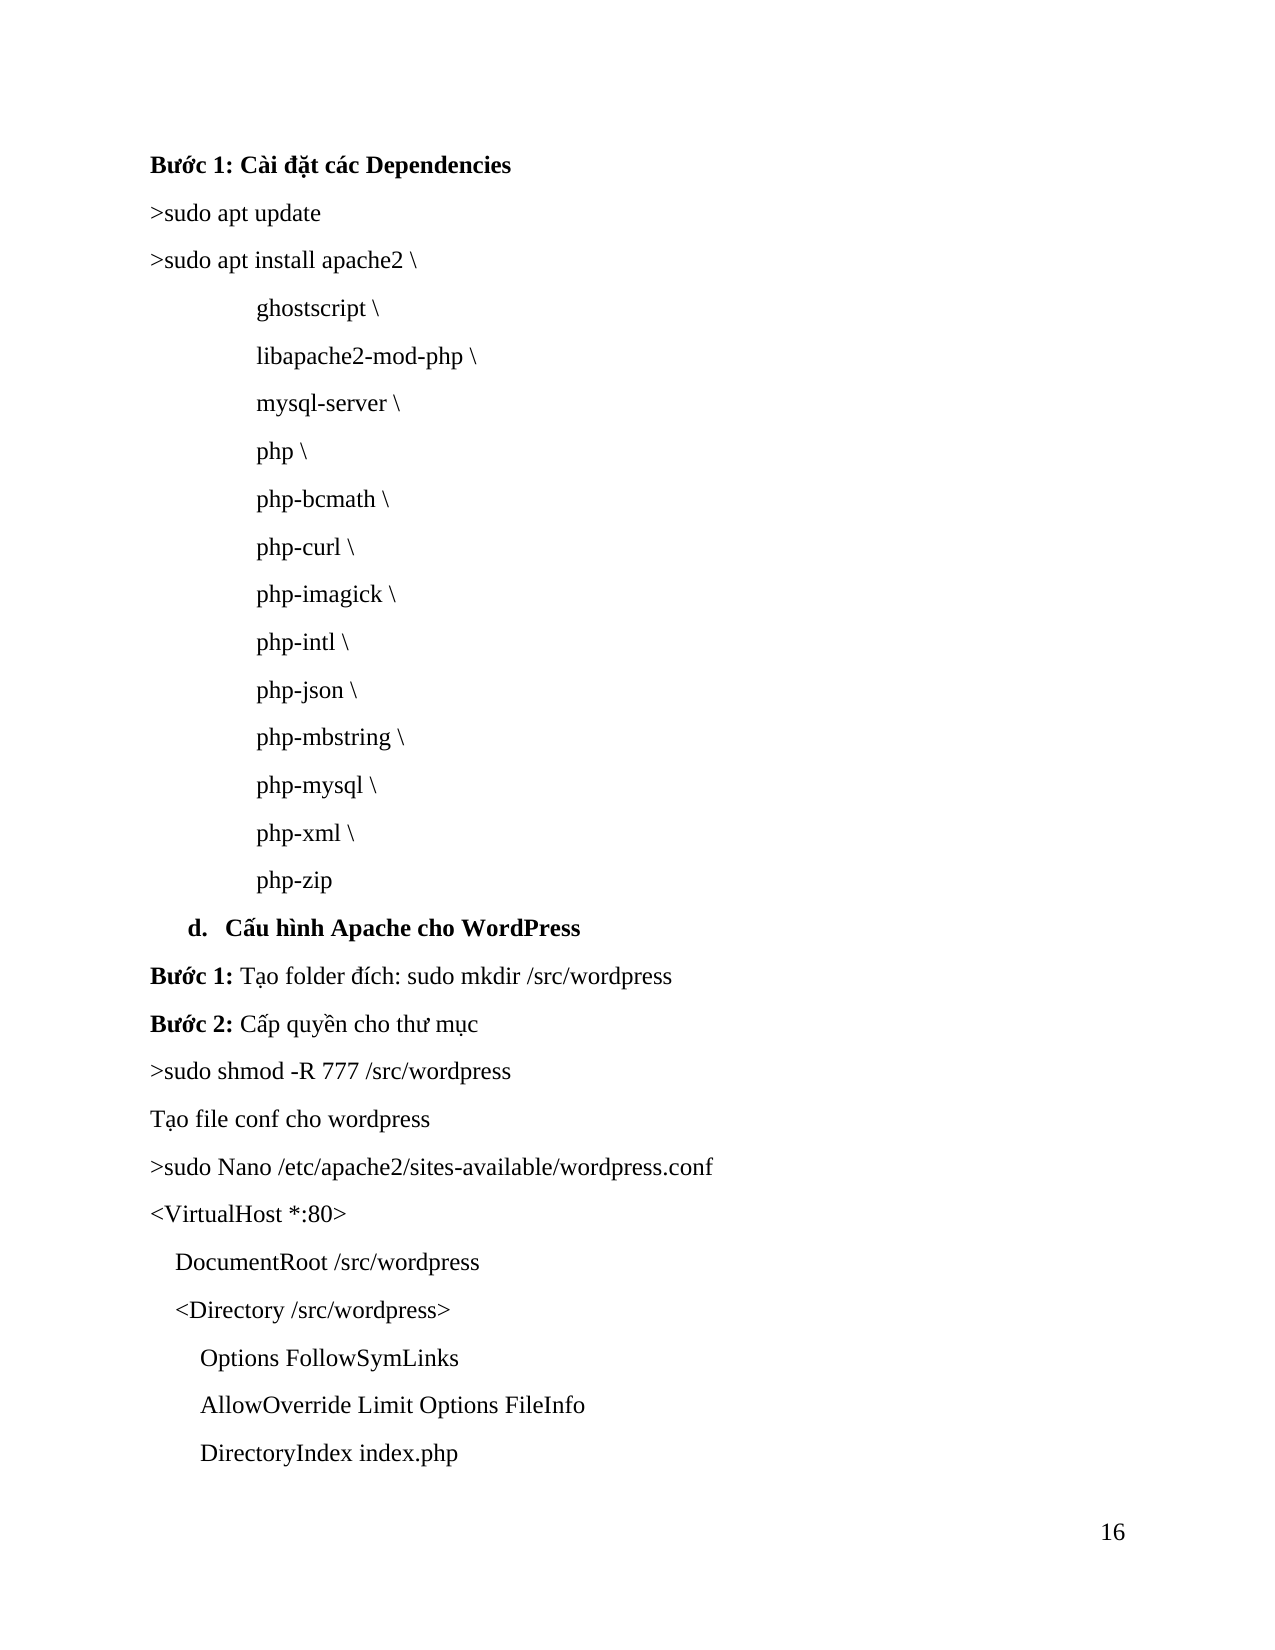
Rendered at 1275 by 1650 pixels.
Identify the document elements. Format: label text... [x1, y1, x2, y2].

text DocumentRoot /src/wordpress [150, 1247, 1125, 1276]
text AllowOverride Limit Options FileInfo [150, 1390, 1125, 1419]
text php-curl \ [150, 532, 1125, 560]
list Cấu hình Apache cho WordPress [187, 913, 1125, 942]
text libapache2-mod-php \ [150, 341, 1125, 369]
text <Directory /src/wordpress> [150, 1295, 1125, 1324]
text Bước 1: Cài đặt các Dependencies [150, 150, 1125, 179]
text >sudo apt update [150, 198, 1125, 226]
text php-xml \ [150, 818, 1125, 847]
text Tạo file conf cho wordpress [150, 1104, 1125, 1133]
text php \ [150, 436, 1125, 465]
text Options FollowSymLinks [150, 1343, 1125, 1371]
text php-json \ [150, 675, 1125, 703]
text <VirtualHost *:80> [150, 1199, 1125, 1228]
text php-zip [150, 866, 1125, 894]
text php-imagick \ [150, 579, 1125, 608]
text Bước 2: Cấp quyền cho thư mục [150, 1009, 1125, 1037]
text >sudo Nano /etc/apache2/sites-available/wordpress.conf [150, 1152, 1125, 1181]
text Bước 1: Tạo folder đích: sudo mkdir /src/wordpress [150, 961, 1125, 990]
text ghostscript \ [150, 293, 1125, 322]
text >sudo apt install apache2 \ [150, 245, 1125, 274]
text php-mbstring \ [150, 722, 1125, 751]
text php-intl \ [150, 627, 1125, 656]
text mysql-server \ [150, 388, 1125, 417]
text php-mysql \ [150, 770, 1125, 799]
text php-bcmath \ [150, 484, 1125, 513]
text >sudo shmod -R 777 /src/wordpress [150, 1056, 1125, 1085]
text DirectoryIndex index.php [150, 1438, 1125, 1467]
